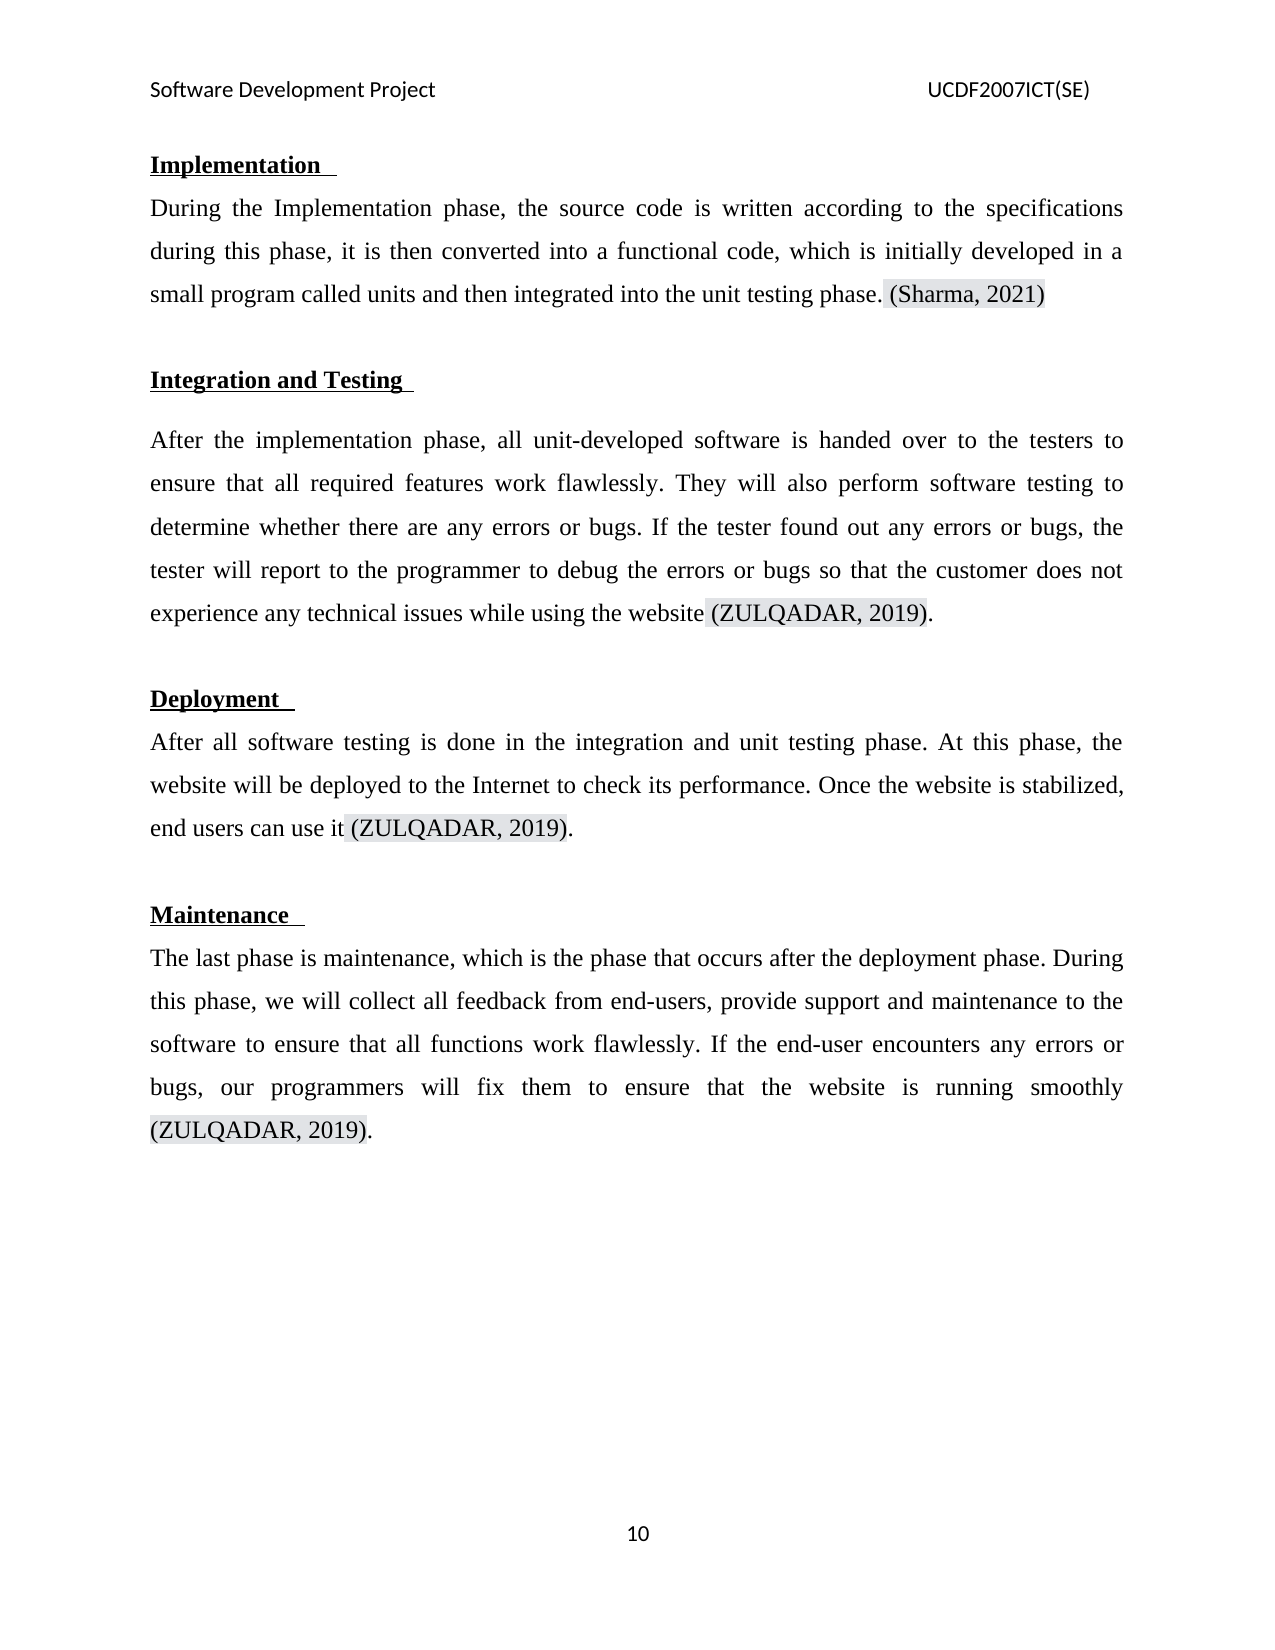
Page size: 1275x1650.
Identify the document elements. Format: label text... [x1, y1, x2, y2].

text The last phase is maintenance, which is the phase that occurs after the deployment phase. During this phase, we will collect all feedback from end-users, provide support and maintenance to the software to ensure that all functions work flawlessly. If the end-user encounters any errors or bugs, our programmers will fix them to ensure that the website is running smoothly (ZULQADAR, 2019). [150, 943, 1125, 1144]
text Integration and Testing [150, 366, 1125, 394]
text Deployment [150, 684, 1125, 713]
text Maintenance [150, 900, 1125, 928]
text After all software testing is done in the integration and unit testing phase. At this phase, the website will be deployed to the Internet to check its performance. Once the website is stabilized, end users can use it (ZULQADAR, 2019). [150, 727, 1125, 842]
text Implementation [150, 150, 1125, 179]
text After the implementation phase, all unit-developed software is handed over to the testers to ensure that all required features work flawlessly. They will also perform software testing to determine whether there are any errors or bugs. If the tester found out any errors or bugs, the tester will report to the programmer to debug the errors or bugs so that the customer does not experience any technical issues while using the website (ZULQADAR, 2019). [150, 425, 1125, 627]
text During the Implementation phase, the source code is written according to the specifications during this phase, it is then converted into a functional code, which is initially developed in a small program called units and then integrated into the unit testing phase. (Sharma, 2021) [150, 193, 1125, 308]
